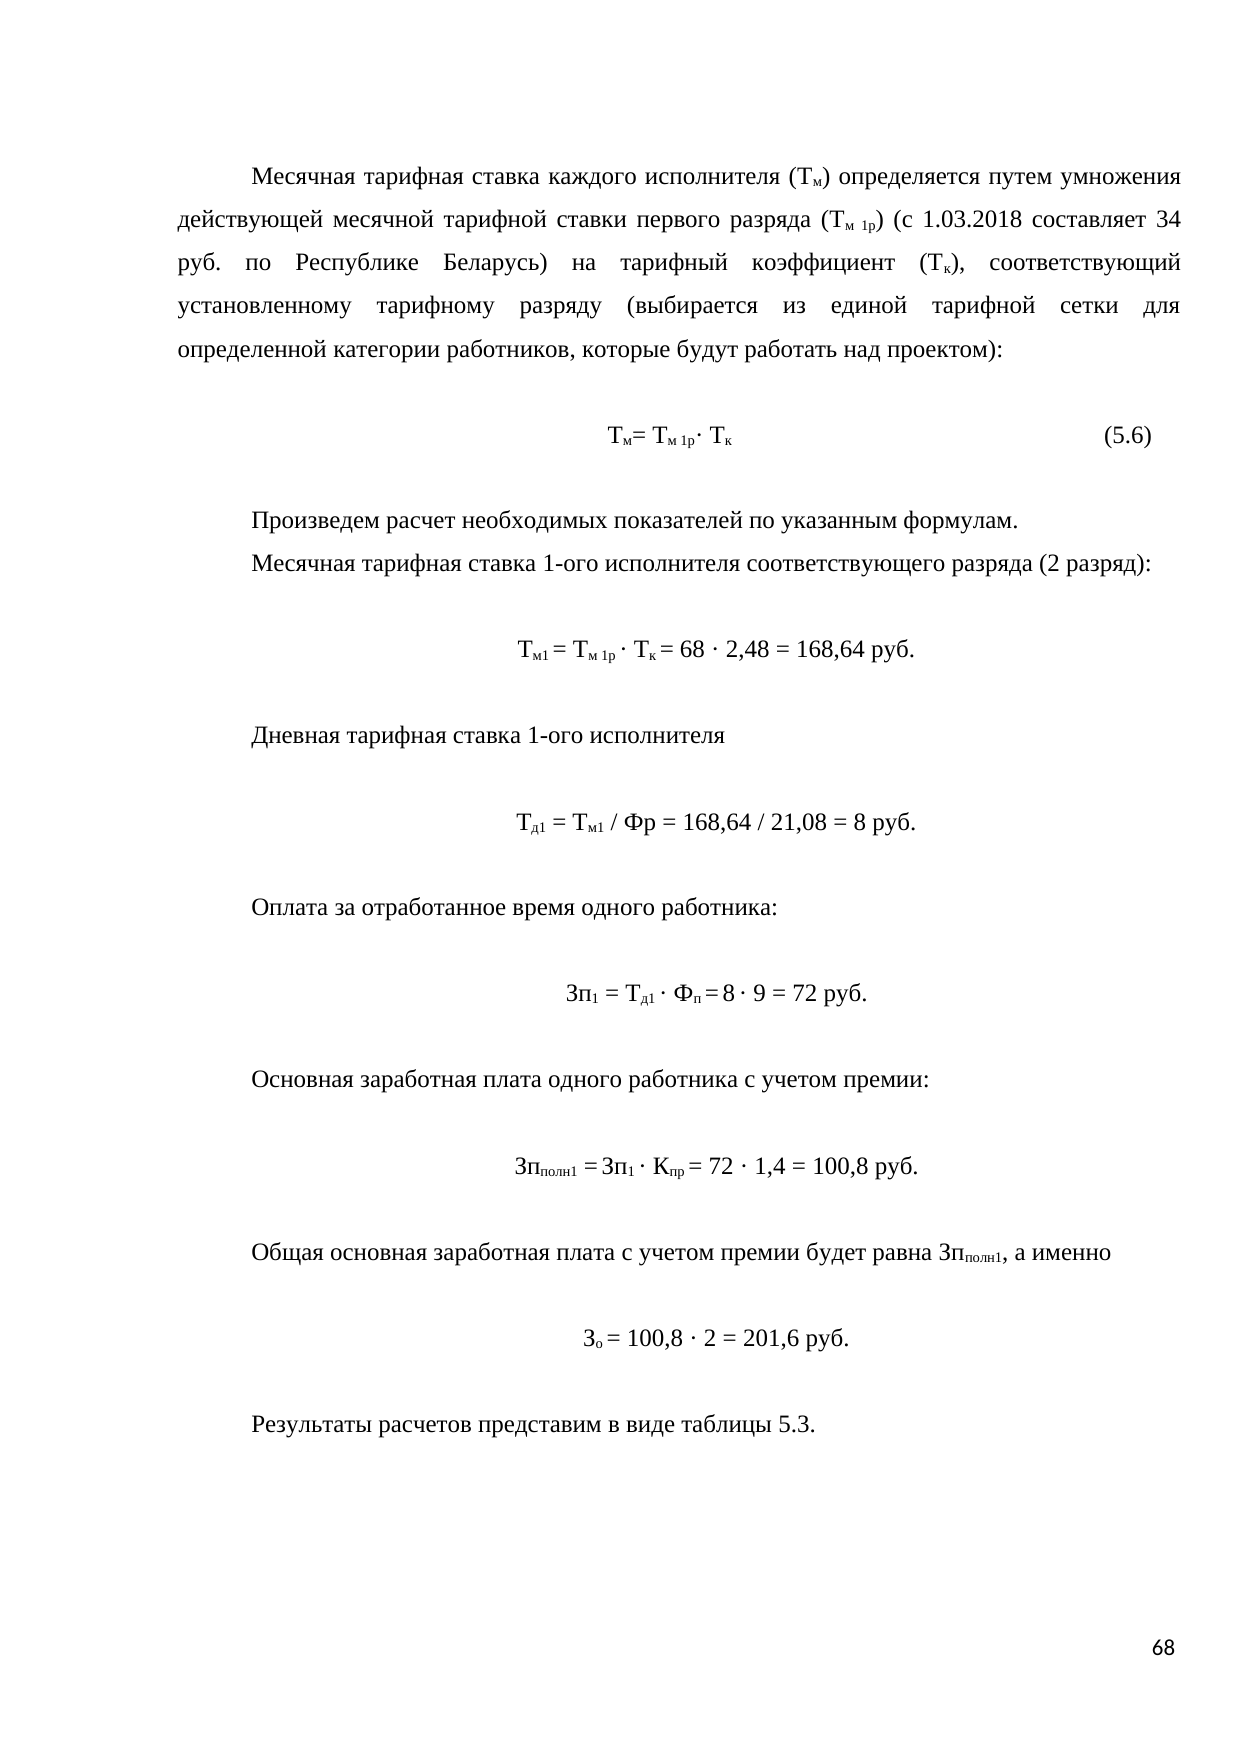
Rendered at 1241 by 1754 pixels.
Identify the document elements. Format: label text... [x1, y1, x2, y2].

text Оплата за отработанное время одного работника: [166, 892, 1182, 921]
text Дневная тарифная ставка 1-ого исполнителя [177, 721, 1181, 749]
text Месячная тарифная ставка 1-ого исполнителя соответствующего разряда (2 разряд): [177, 548, 1181, 577]
text Тм1 = Тм 1р · Тк = 68 · 2,48 = 168,64 руб. [177, 634, 1181, 663]
text Результаты расчетов представим в виде таблицы 5.3. [177, 1409, 1181, 1438]
text Произведем расчет необходимых показателей по указанным формулам. [177, 505, 1181, 534]
text Общая основная заработная плата с учетом премии будет равна Зпполн1, а именно [177, 1237, 1181, 1266]
text Месячная тарифная ставка каждого исполнителя (Тм) определяется путем умножения действующей месячной тарифной ставки первого разряда (Тм 1р) (с 1.03.2018 составляет 34 руб. по Республике Беларусь) на тарифный коэффициент (Тк), соответствующий установленному тарифному разряду (выбирается из единой тарифной сетки для определенной категории работников, которые будут работать над проектом): [177, 161, 1181, 362]
text Основная заработная плата одного работника с учетом премии: [166, 1064, 1182, 1093]
text Зo = 100,8 · 2 = 201,6 руб. [177, 1323, 1181, 1352]
table_header (5.6) [965, 420, 1152, 462]
text Тд1 = Тм1 / Фр = 168,64 / 21,08 = 8 руб. [177, 807, 1181, 836]
text Зп1 = Тд1 · Фп = 8 · 9 = 72 руб. [166, 978, 1182, 1007]
text Зпполн1 = Зп1 · Кпр = 72 · 1,4 = 100,8 руб. [166, 1151, 1182, 1179]
table_header Тм= Тм 1р· Тк [534, 420, 964, 462]
